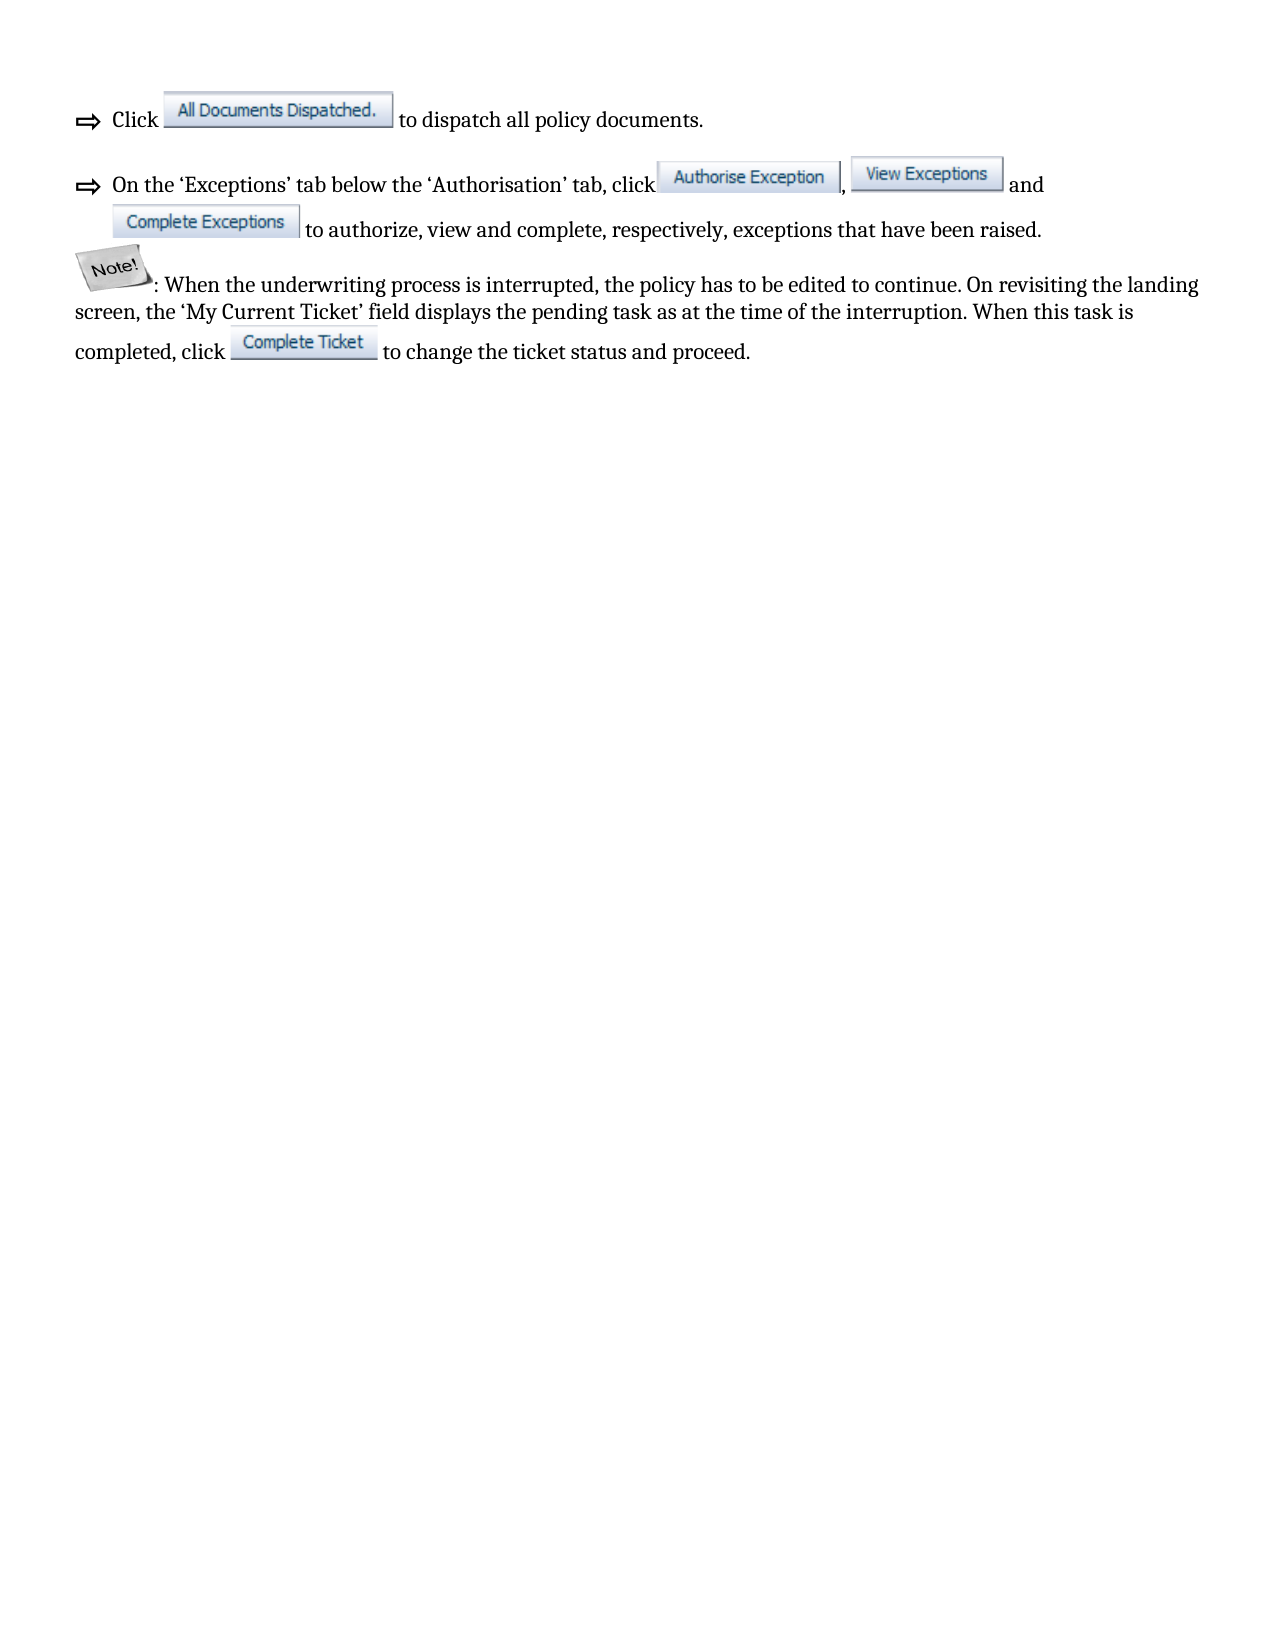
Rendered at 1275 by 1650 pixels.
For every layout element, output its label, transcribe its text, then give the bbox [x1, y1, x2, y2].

picture [230, 325, 378, 360]
picture [850, 156, 1004, 193]
picture [75, 242, 154, 293]
picture [656, 161, 841, 193]
picture [112, 204, 300, 238]
list Click to dispatch all policy documents. [75, 75, 1200, 140]
text : When the underwriting process is interrupted, the policy has to be edited to continue. On revisiting the landing screen, the ‘My Current Ticket’ field displays the pending task as at the time of the interruption. When this task is completed, click to change the ticket status and proceed. [75, 243, 1200, 365]
list On the ‘Exceptions’ tab below the ‘Authorisation’ tab, click, and to authorize, view and complete, respectively, exceptions that have been raised. [75, 140, 1200, 243]
picture [163, 91, 394, 128]
